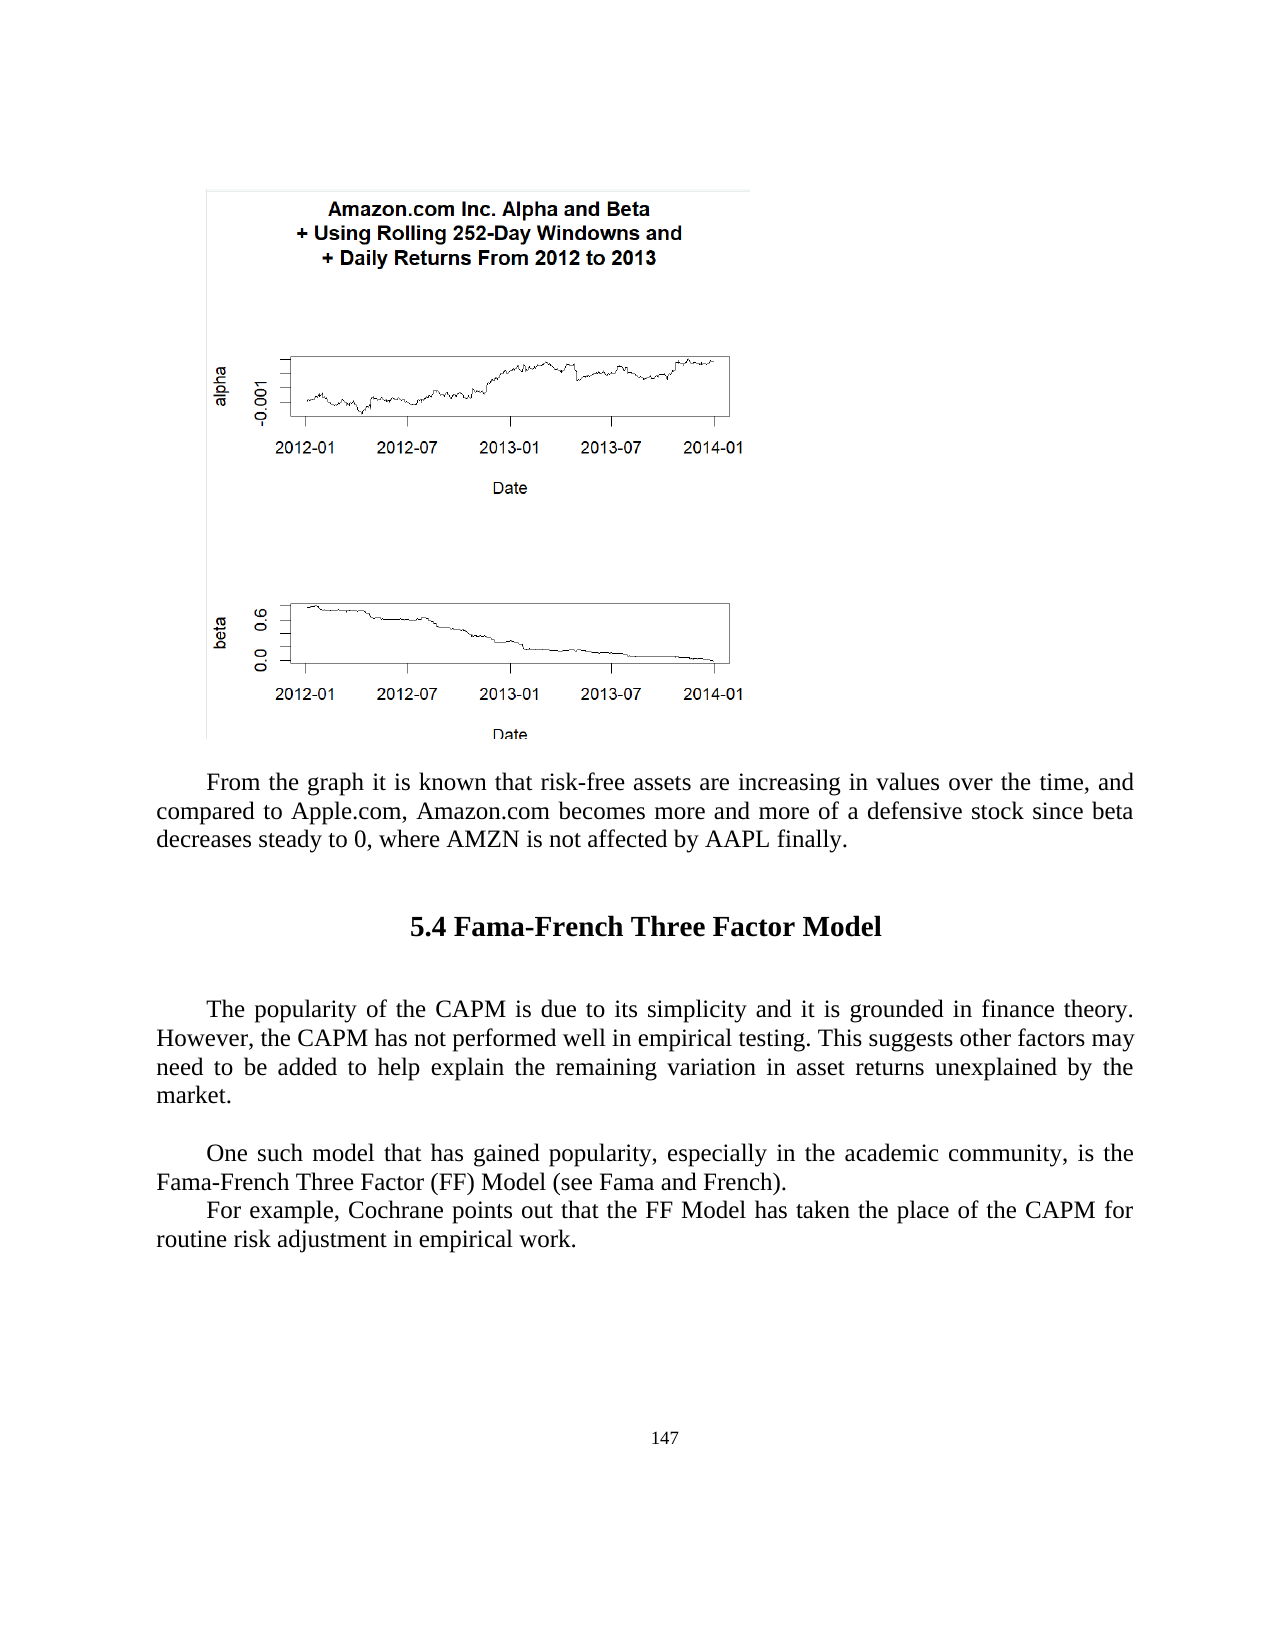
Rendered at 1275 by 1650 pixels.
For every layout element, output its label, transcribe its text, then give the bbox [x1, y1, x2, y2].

text The popularity of the CAPM is due to its simplicity and it is grounded in finance theory. However, the CAPM has not performed well in empirical testing. This suggests other factors may need to be added to help explain the remaining variation in asset returns unexplained by the market. [156, 994, 1135, 1109]
text One such model that has gained popularity, especially in the academic community, is the Fama-French Three Factor (FF) Model (see Fama and French). [156, 1138, 1135, 1196]
text From the graph it is known that risk-free assets are increasing in values over the time, and compared to Apple.com, Amazon.com becomes more and more of a defensive stock since beta decreases steady to 0, where AMZN is not affected by AAPL finally. [156, 767, 1135, 853]
subtitle 5.4 Fama-French Three Factor Model [156, 909, 1135, 943]
picture [206, 189, 750, 739]
text For example, Cochrane points out that the FF Model has taken the place of the CAPM for routine risk adjustment in empirical work. [156, 1196, 1135, 1253]
